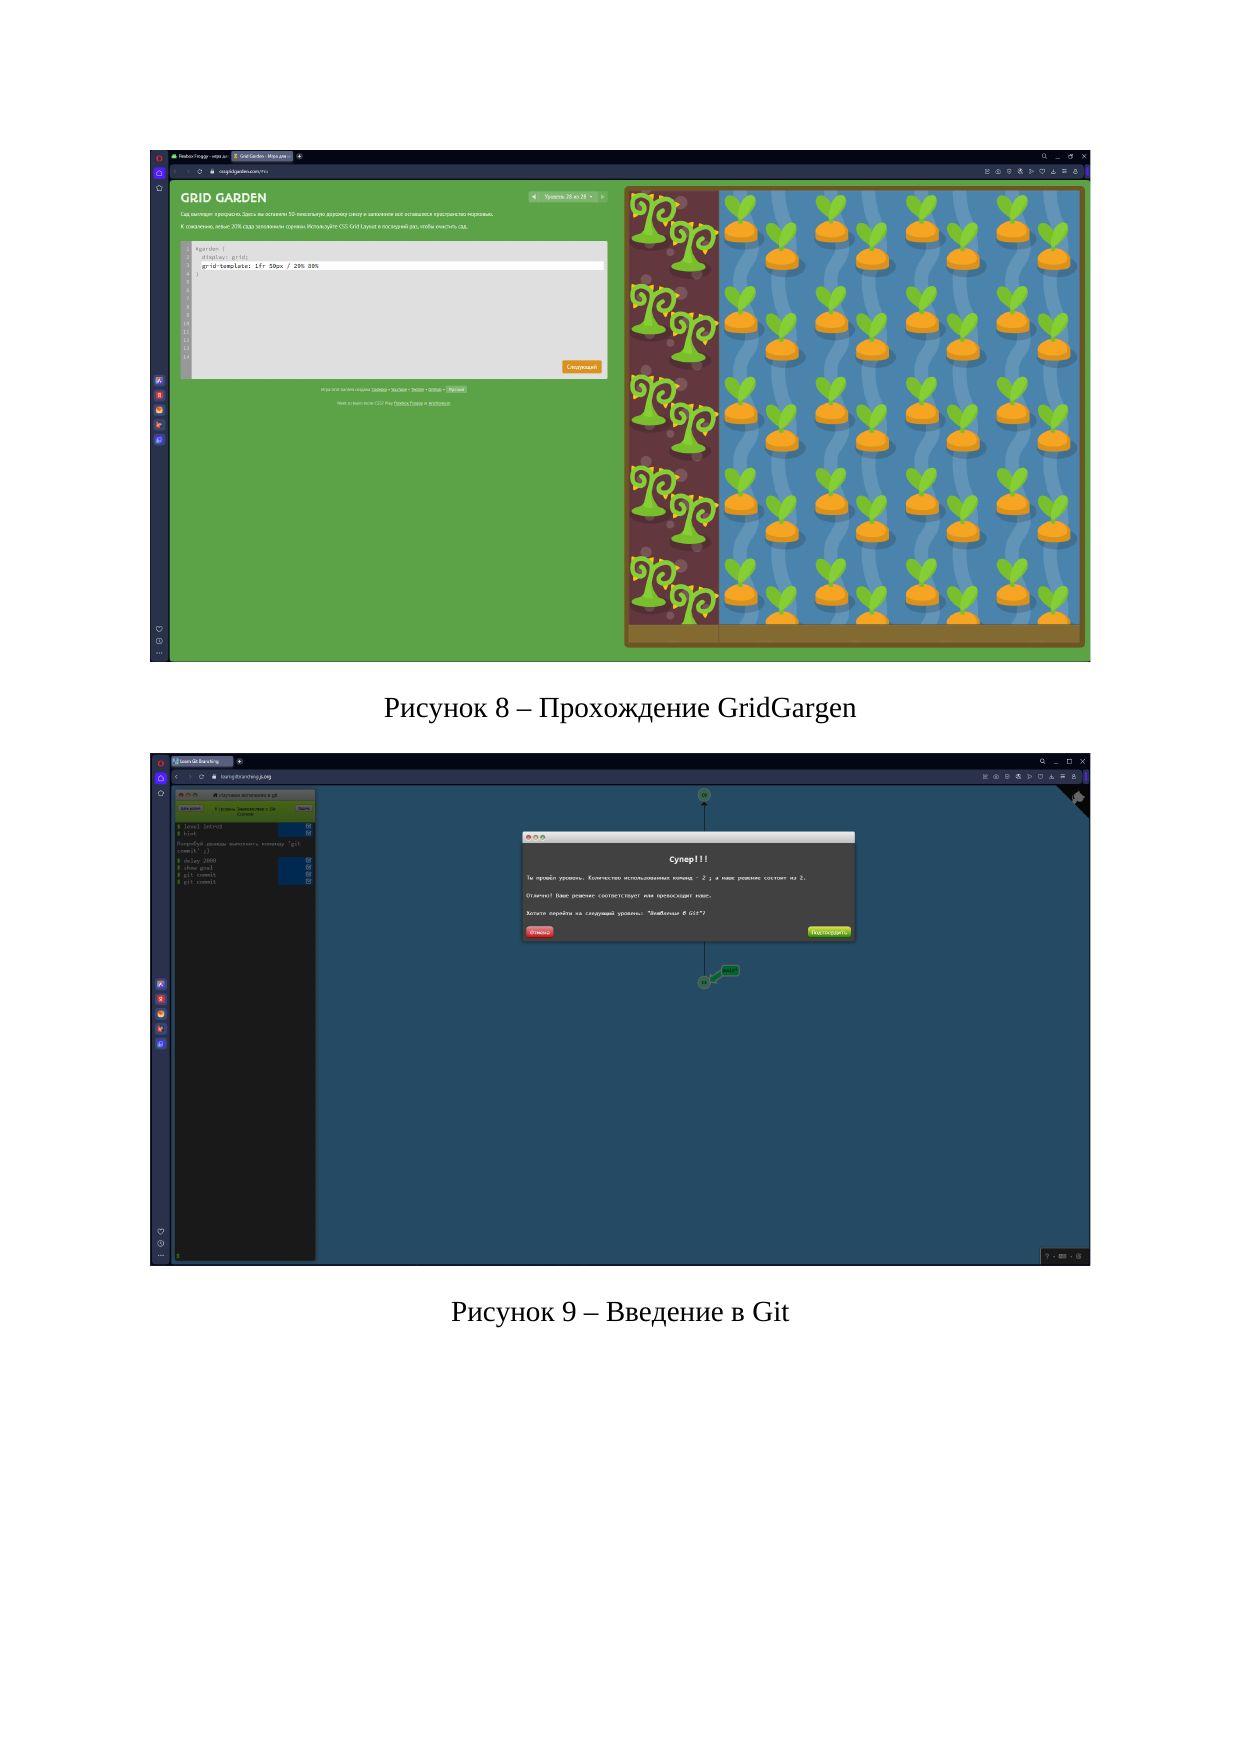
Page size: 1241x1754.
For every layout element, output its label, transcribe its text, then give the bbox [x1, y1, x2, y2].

text Рисунок 9 – Введение в Git [150, 1294, 1090, 1328]
picture [150, 753, 1091, 1266]
text Рисунок 8 – Прохождение GridGargen [150, 690, 1090, 724]
picture [150, 150, 1091, 662]
